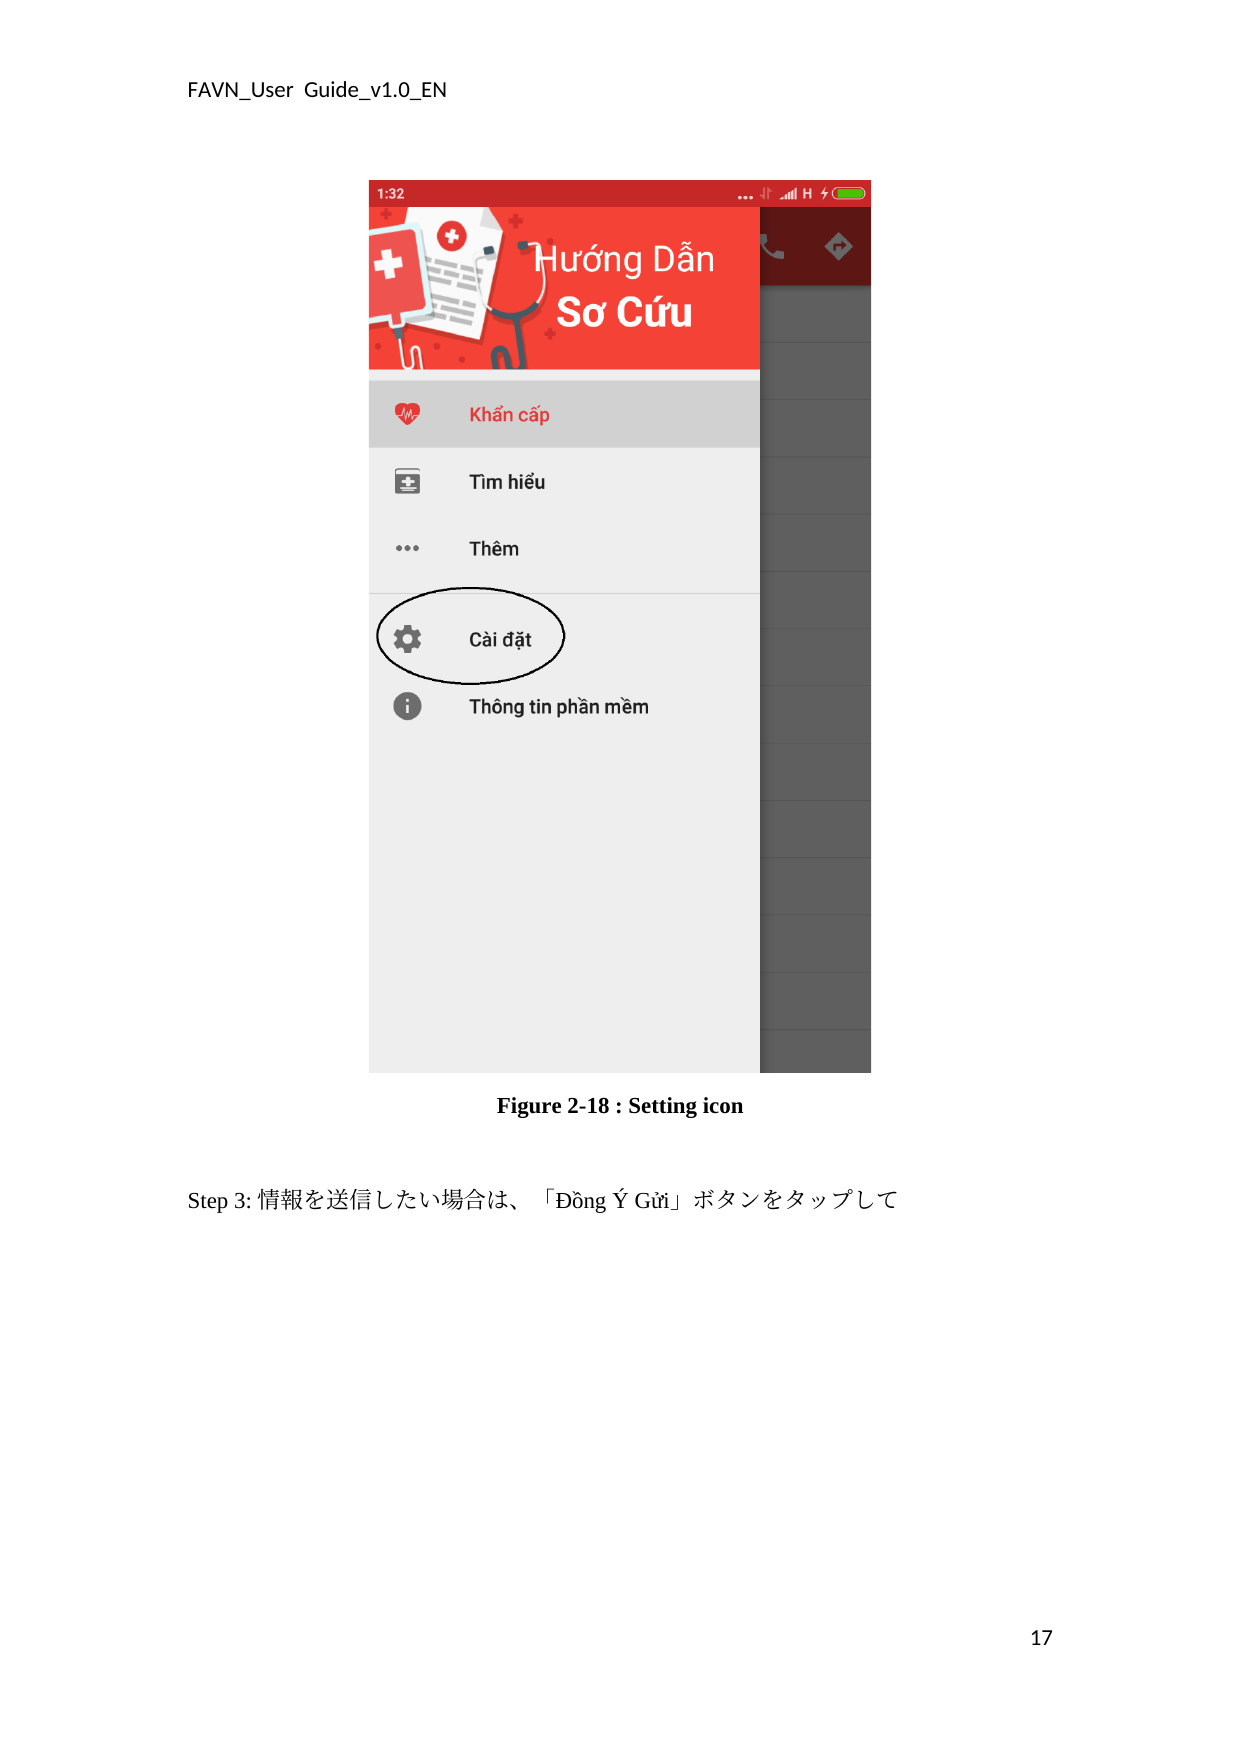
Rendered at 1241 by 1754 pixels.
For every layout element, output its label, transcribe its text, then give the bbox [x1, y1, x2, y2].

text Step 3: 情報を送信したい場合は、「Đồng Ý Gửi」ボタンをタップして [187, 1182, 1053, 1215]
text Figure 2-18 : Setting icon [187, 1092, 1053, 1118]
picture [368, 180, 872, 1073]
